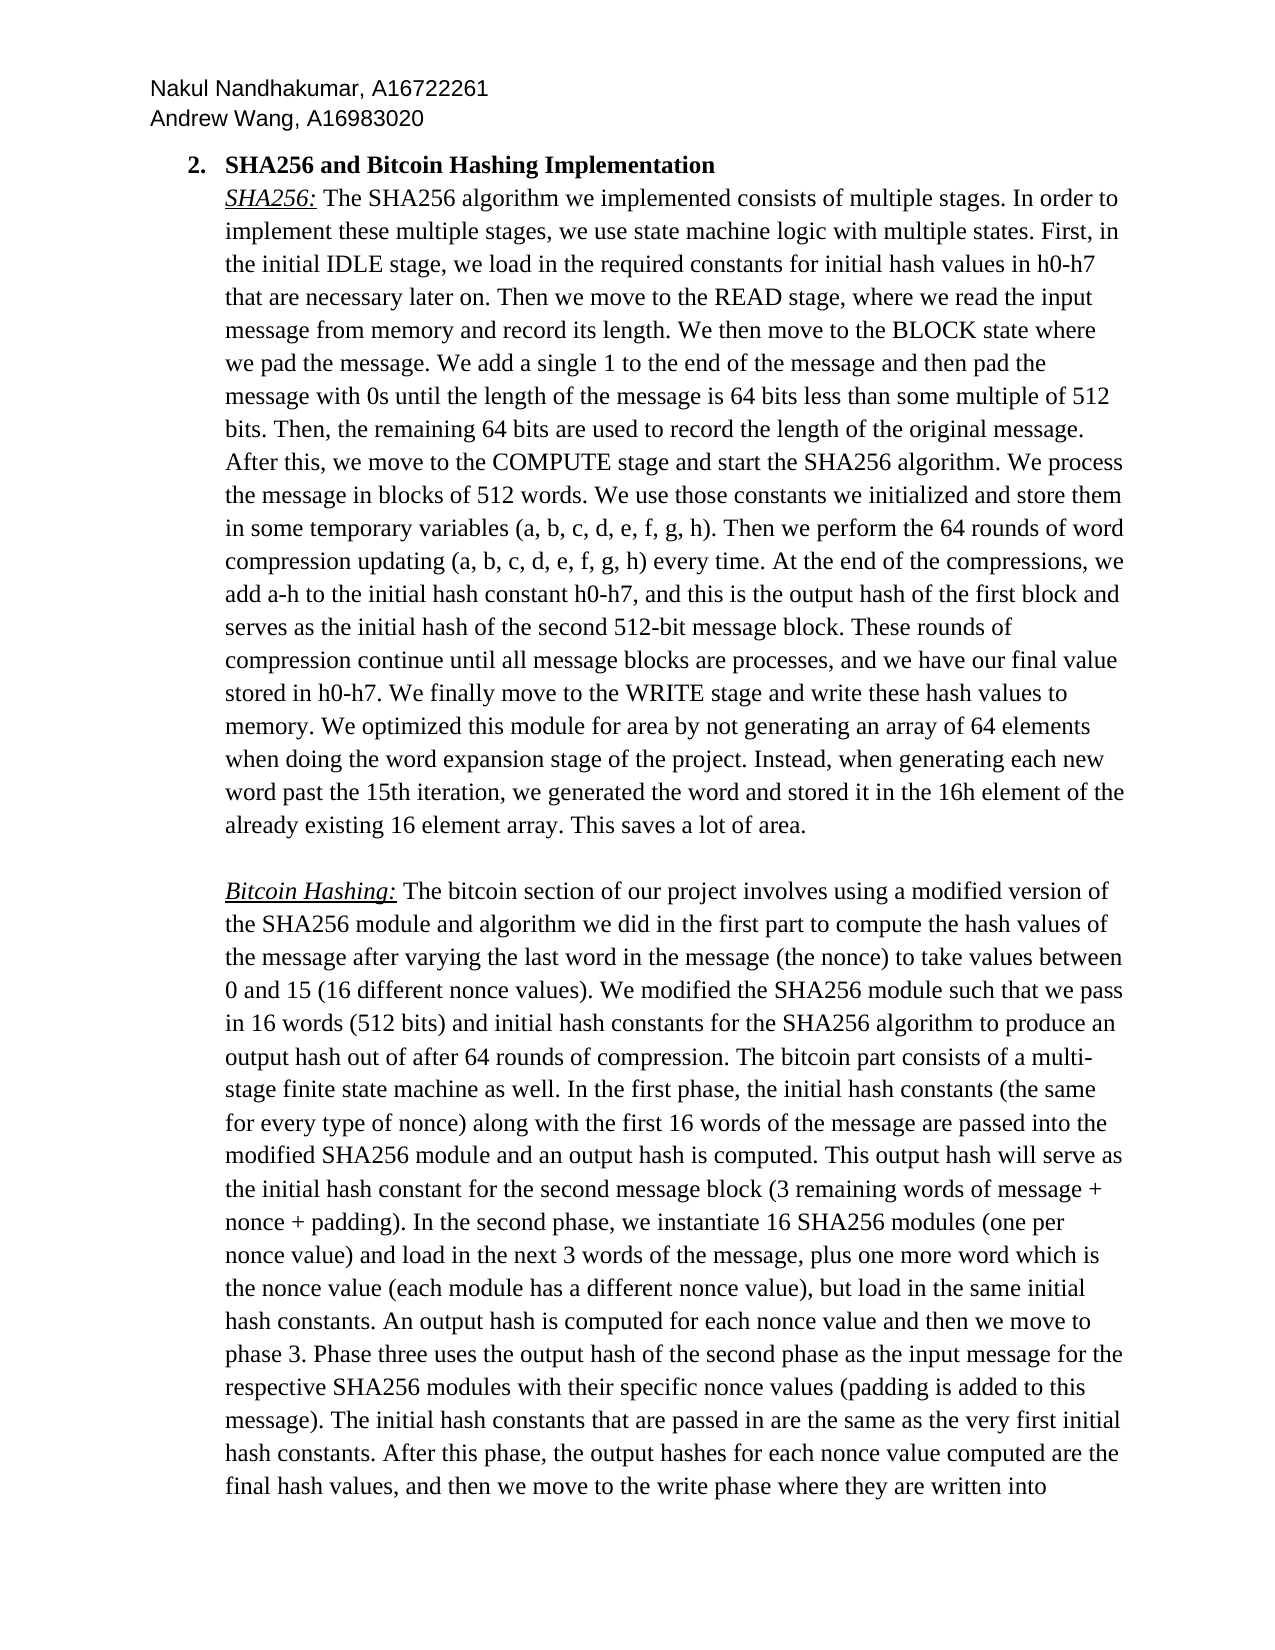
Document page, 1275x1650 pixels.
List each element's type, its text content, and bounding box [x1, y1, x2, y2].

list SHA256 and Bitcoin Hashing Implementation [187, 150, 1125, 179]
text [225, 876, 1125, 1499]
text SHA256: The SHA256 algorithm we implemented consists of multiple stages. In order to implement these multiple stages, we use state machine logic with multiple states. First, in the initial IDLE stage, we load in the required constants for initial hash values in h0-h7 that are necessary later on. Then we move to the READ stage, where we read the input message from memory and record its length. We then move to the BLOCK state where we pad the message. We add a single 1 to the end of the message and then pad the message with 0s until the length of the message is 64 bits less than some multiple of 512 bits. Then, the remaining 64 bits are used to record the length of the original message. After this, we move to the COMPUTE stage and start the SHA256 algorithm. We process the message in blocks of 512 words. We use those constants we initialized and store them in some temporary variables (a, b, c, d, e, f, g, h). Then we perform the 64 rounds of word compression updating (a, b, c, d, e, f, g, h) every time. At the end of the compressions, we add a-h to the initial hash constant h0-h7, and this is the output hash of the first block and serves as the initial hash of the second 512-bit message block. These rounds of compression continue until all message blocks are processes, and we have our final value stored in h0-h7. We finally move to the WRITE stage and write these hash values to memory. We optimized this module for area by not generating an array of 64 elements when doing the word expansion stage of the project. Instead, when generating each new word past the 15th iteration, we generated the word and stored it in the 16h element of the already existing 16 element array. This saves a lot of area. [225, 183, 1125, 839]
